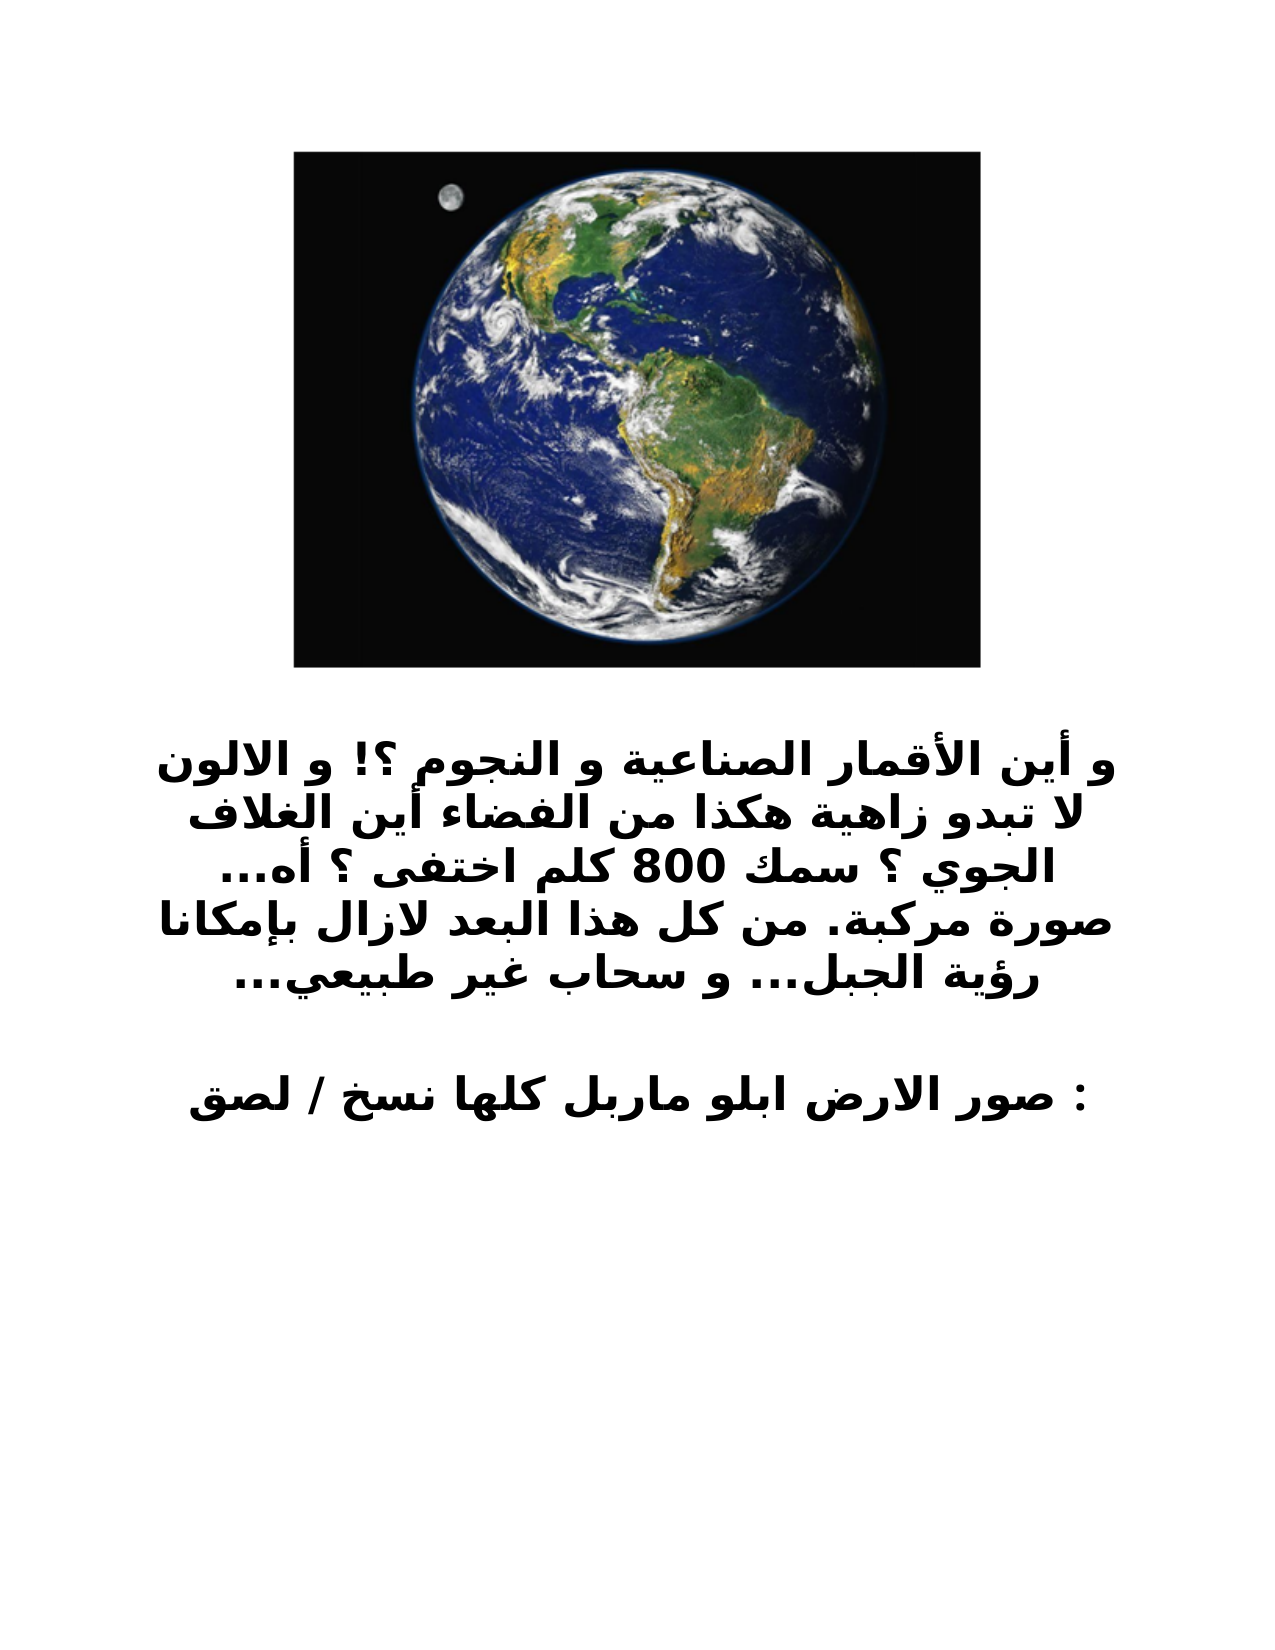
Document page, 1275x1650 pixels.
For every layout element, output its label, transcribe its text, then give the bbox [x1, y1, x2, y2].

text صور الارض ابلو ماربل كلها نسخ / لصق : [150, 1062, 1125, 1124]
picture [291, 150, 984, 671]
text و أين الأقمار الصناعية و النجوم ؟! و الالون لا تبدو زاهية هكذا من الفضاء أين الغلاف الجوي ؟ سمك 800 كلم اختفى ؟ أه... صورة مركبة. من كل هذا البعد لازال بإمكانا رؤية الجبل... و سحاب غير طبيعي... [150, 733, 1125, 999]
